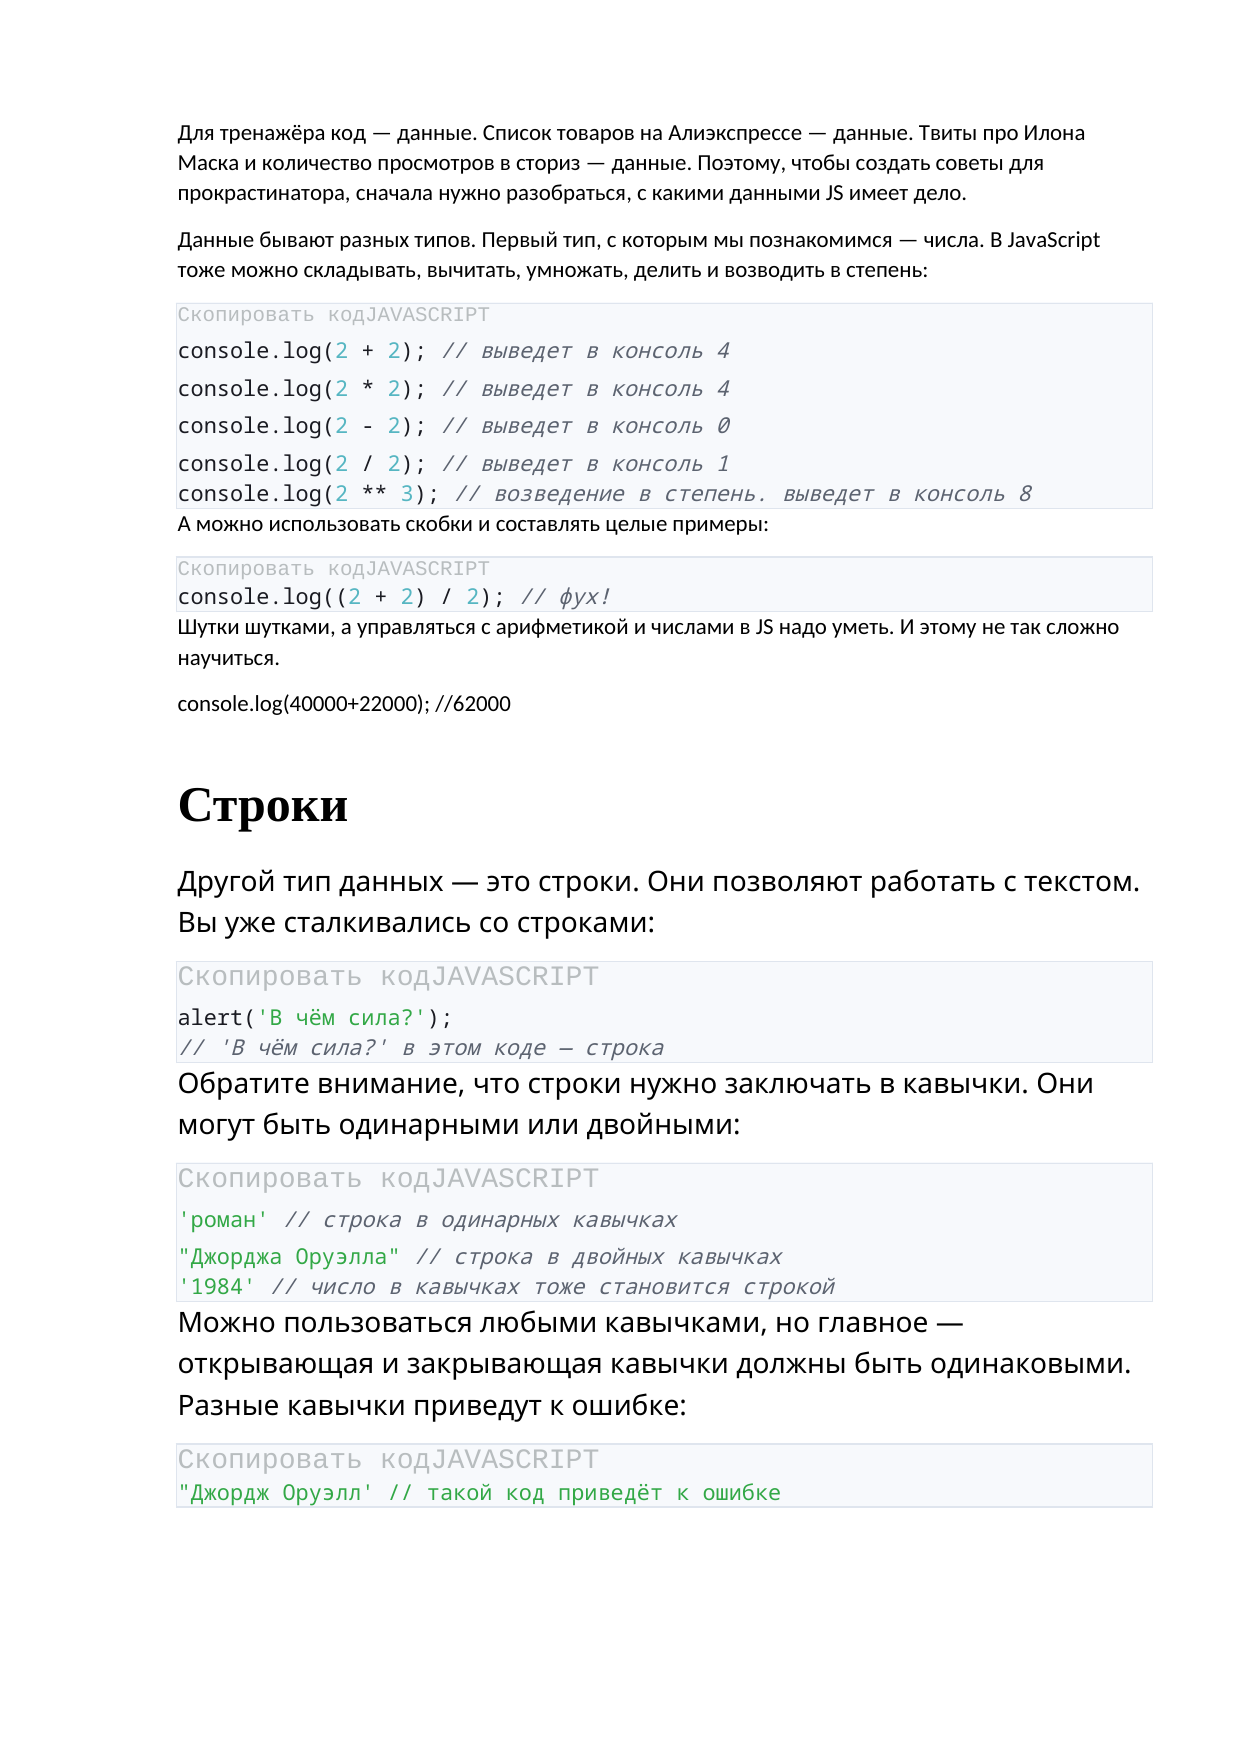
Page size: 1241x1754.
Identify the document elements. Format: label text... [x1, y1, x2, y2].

text console.log(40000+22000); //62000 [177, 689, 1152, 718]
text console.log(2 * 2); // выведет в консоль 4 [177, 365, 1152, 403]
text console.log(2 + 2); // выведет в консоль 4 [177, 328, 1152, 365]
text Скопировать кодJAVASCRIPT [177, 304, 1152, 328]
text // 'В чём сила?' в этом коде — строка [177, 1030, 1152, 1062]
text Другой тип данных — это строки. Они позволяют работать с текстом. Вы уже сталкивались со строками: [177, 861, 1152, 941]
subtitle Строки [177, 775, 1152, 832]
text А можно использовать скобки и составлять целые примеры: [177, 509, 1152, 537]
text alert('В чём сила?'); [177, 994, 1152, 1030]
text console.log((2 + 2) / 2); // фух! [177, 579, 1152, 611]
text Скопировать кодJAVASCRIPT [177, 962, 1152, 994]
text console.log(2 / 2); // выведет в консоль 1 [177, 440, 1152, 476]
text '1984' // число в кавычках тоже становится строкой [177, 1269, 1152, 1301]
text Обратите внимание, что строки нужно заключать в кавычки. Они могут быть одинарными или двойными: [177, 1063, 1152, 1143]
text Шутки шутками, а управляться с арифметикой и числами в JS надо уметь. И этому не так сложно научиться. [177, 612, 1152, 671]
text Скопировать кодJAVASCRIPT [177, 1164, 1152, 1196]
text "Джорджа Оруэлла" // строка в двойных кавычках [177, 1233, 1152, 1269]
text Можно пользоваться любыми кавычками, но главное — открывающая и закрывающая кавычки должны быть одинаковыми. Разные кавычки приведут к ошибке: [177, 1302, 1152, 1423]
text Для тренажёра код — данные. Список товаров на Алиэкспрессе — данные. Твиты про Илона Маска и количество просмотров в сториз — данные. Поэтому, чтобы создать советы для прокрастинатора, сначала нужно разобраться, с какими данными JS имеет дело. [177, 118, 1152, 207]
text "Джордж Оруэлл' // такой код приведёт к ошибке [177, 1475, 1152, 1506]
text 'роман' // строка в одинарных кавычках [177, 1196, 1152, 1233]
text Данные бывают разных типов. Первый тип, с которым мы познакомимся — числа. В JavaScript тоже можно складывать, вычитать, умножать, делить и возводить в степень: [177, 225, 1152, 284]
text console.log(2 ** 3); // возведение в степень. выведет в консоль 8 [177, 476, 1152, 508]
text Скопировать кодJAVASCRIPT [177, 558, 1152, 579]
text console.log(2 - 2); // выведет в консоль 0 [177, 403, 1152, 440]
text Скопировать кодJAVASCRIPT [177, 1445, 1152, 1475]
